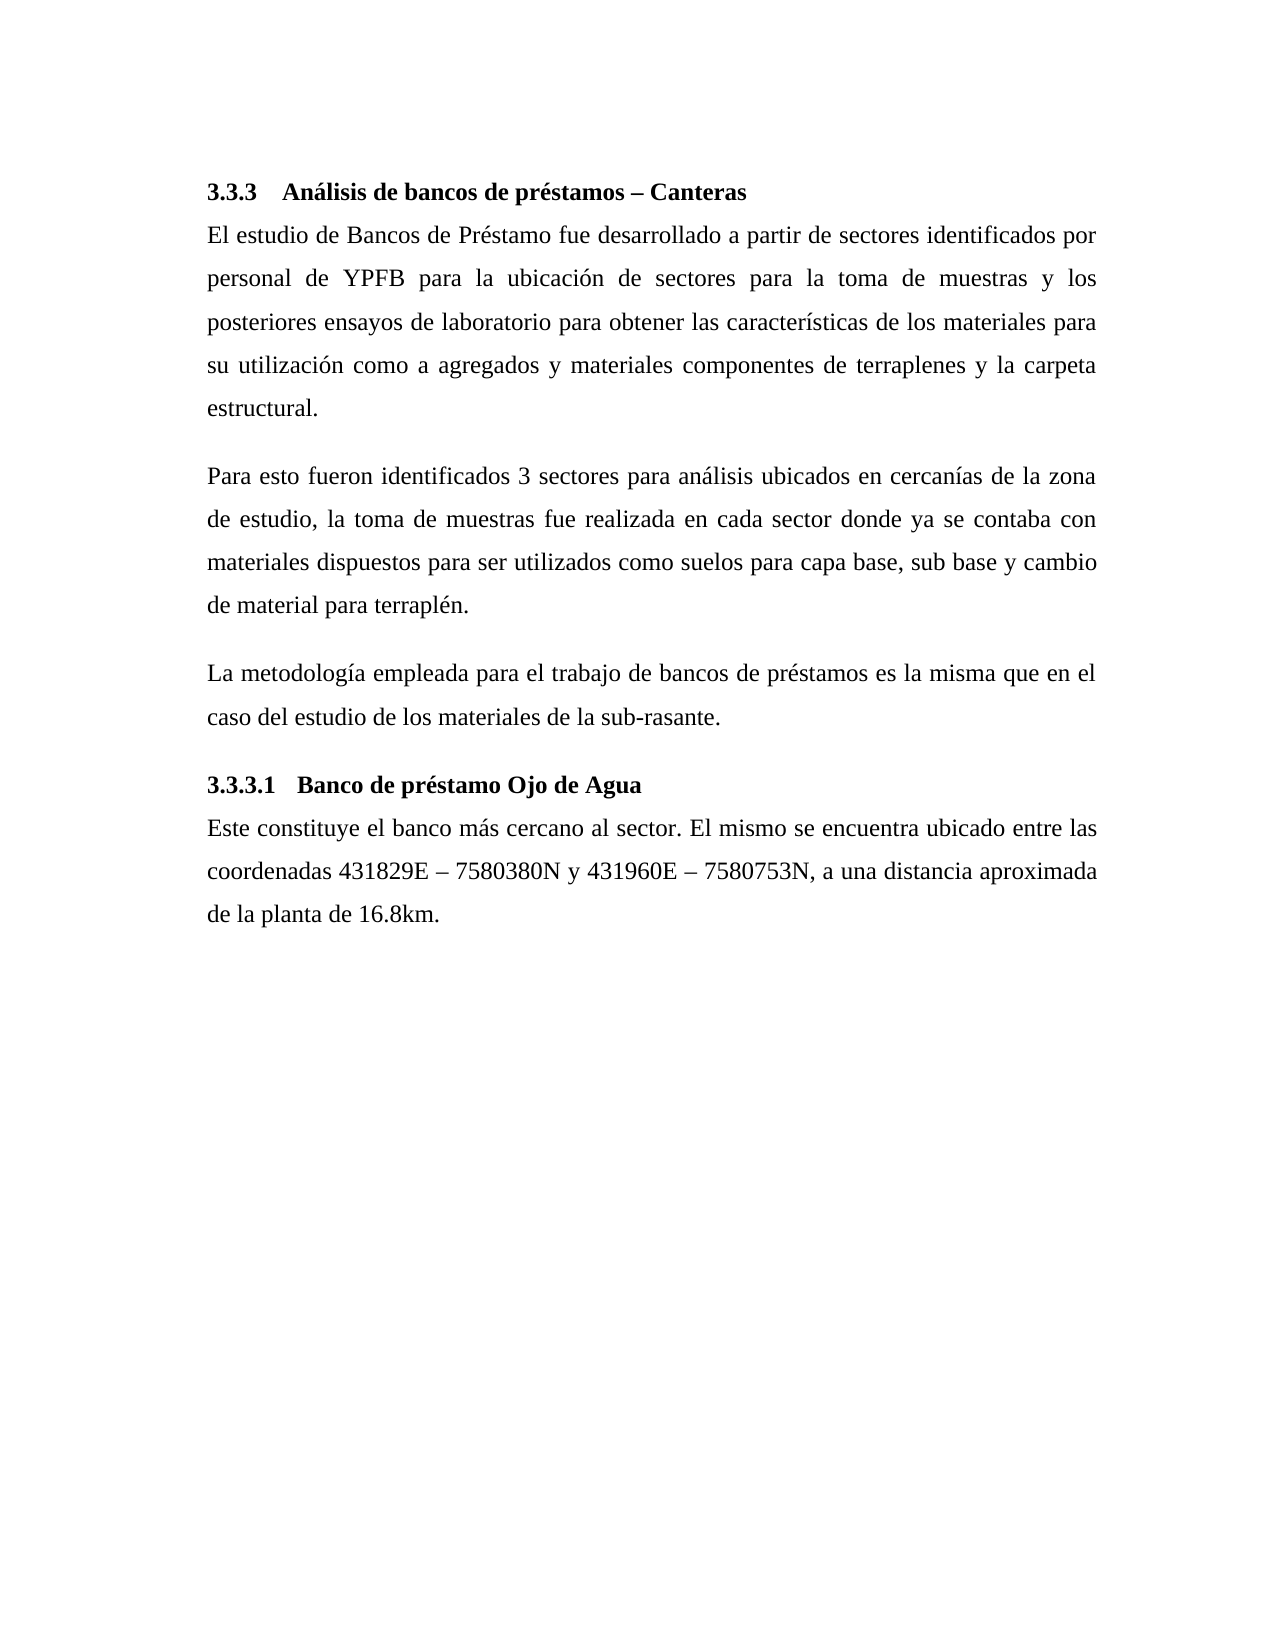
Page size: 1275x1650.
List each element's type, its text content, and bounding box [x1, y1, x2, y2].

subtitle Análisis de bancos de préstamos – Canteras [207, 177, 1098, 206]
text Este constituye el banco más cercano al sector. El mismo se encuentra ubicado entre las coordenadas 431829E – 7580380N y 431960E – 7580753N, a una distancia aproximada de la planta de 16.8km. [207, 813, 1098, 928]
subtitle Banco de préstamo Ojo de Agua [207, 770, 1098, 798]
text La metodología empleada para el trabajo de bancos de préstamos es la misma que en el caso del estudio de los materiales de la sub-rasante. [207, 658, 1098, 730]
text El estudio de Bancos de Préstamo fue desarrollado a partir de sectores identificados por personal de YPFB para la ubicación de sectores para la toma de muestras y los posteriores ensayos de laboratorio para obtener las características de los materiales para su utilización como a agregados y materiales componentes de terraplenes y la carpeta estructural. [207, 220, 1098, 422]
text Para esto fueron identificados 3 sectores para análisis ubicados en cercanías de la zona de estudio, la toma de muestras fue realizada en cada sector donde ya se contaba con materiales dispuestos para ser utilizados como suelos para capa base, sub base y cambio de material para terraplén. [207, 461, 1098, 619]
